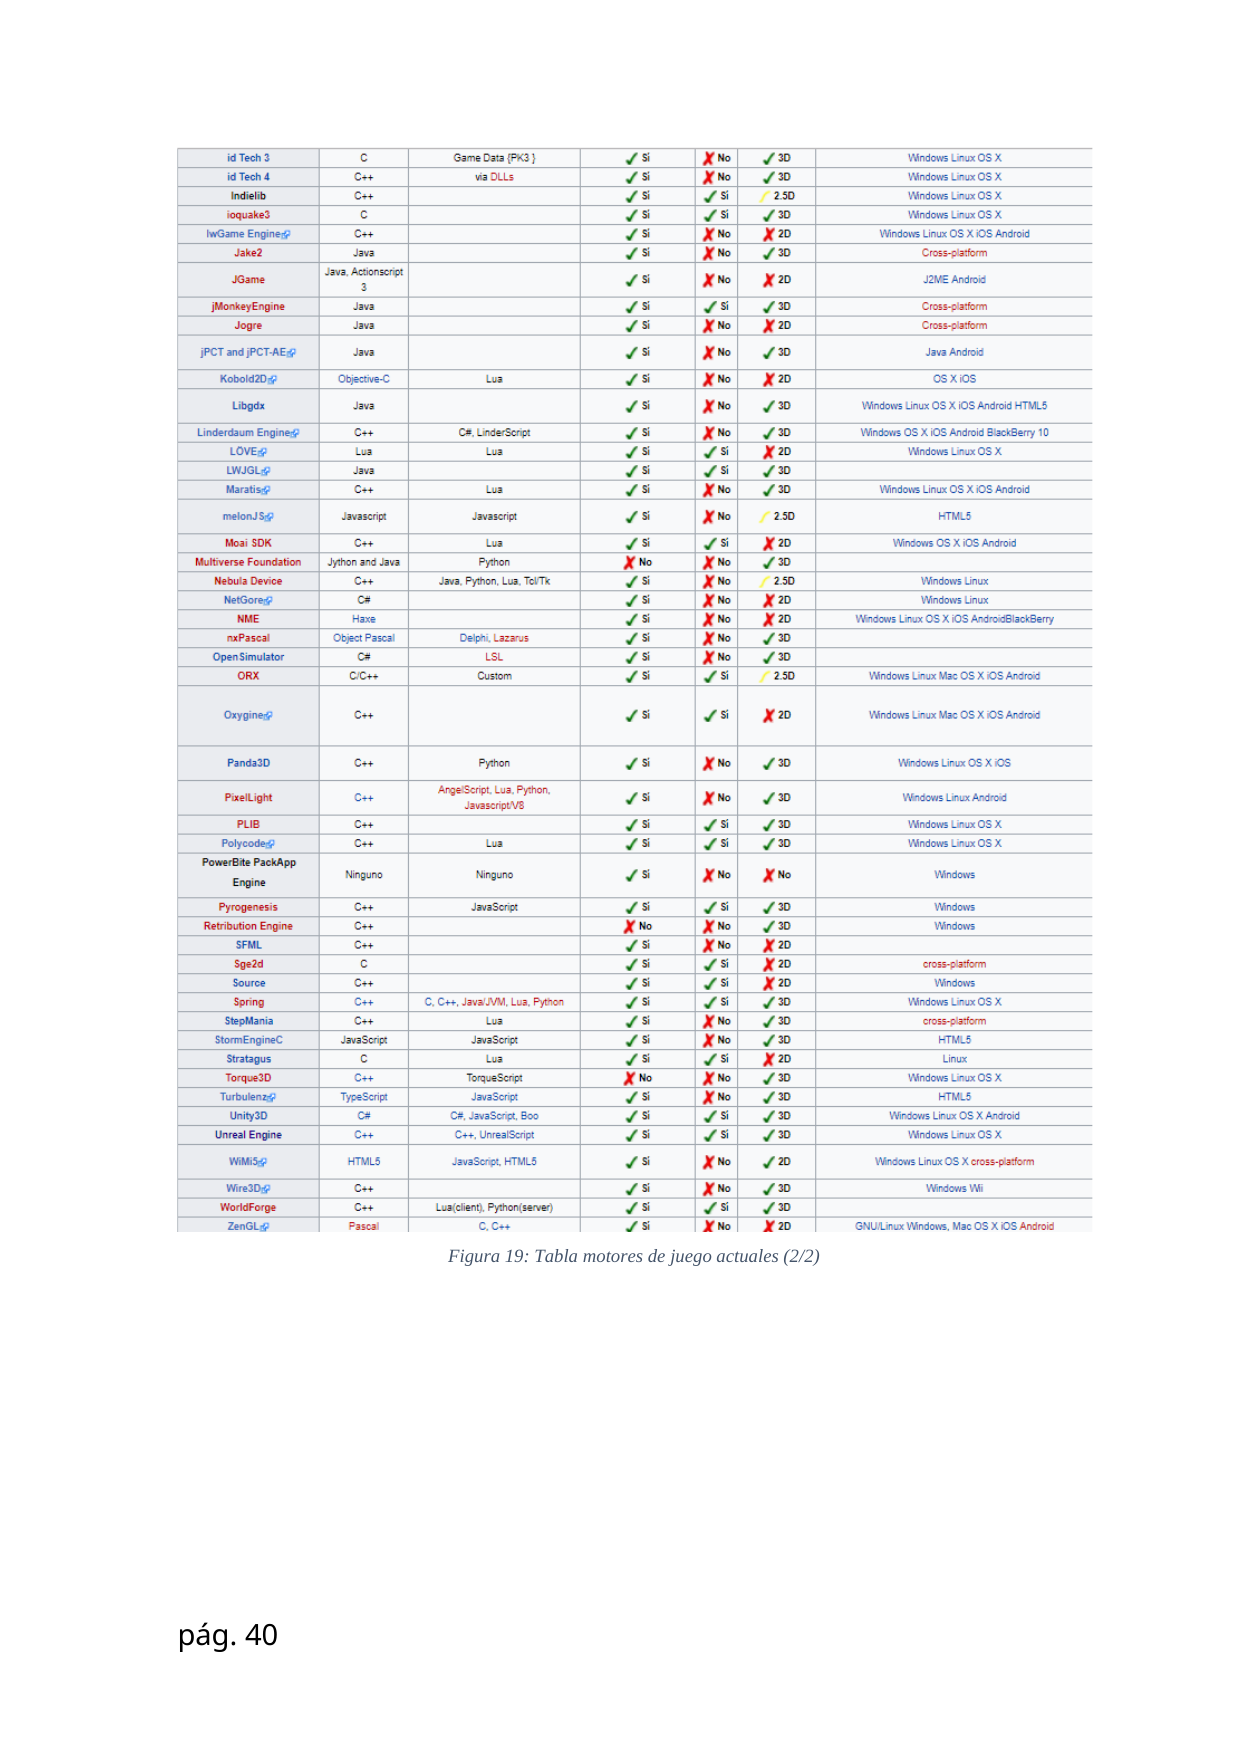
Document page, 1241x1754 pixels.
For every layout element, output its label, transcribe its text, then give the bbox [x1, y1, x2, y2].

picture [177, 147, 1093, 1232]
